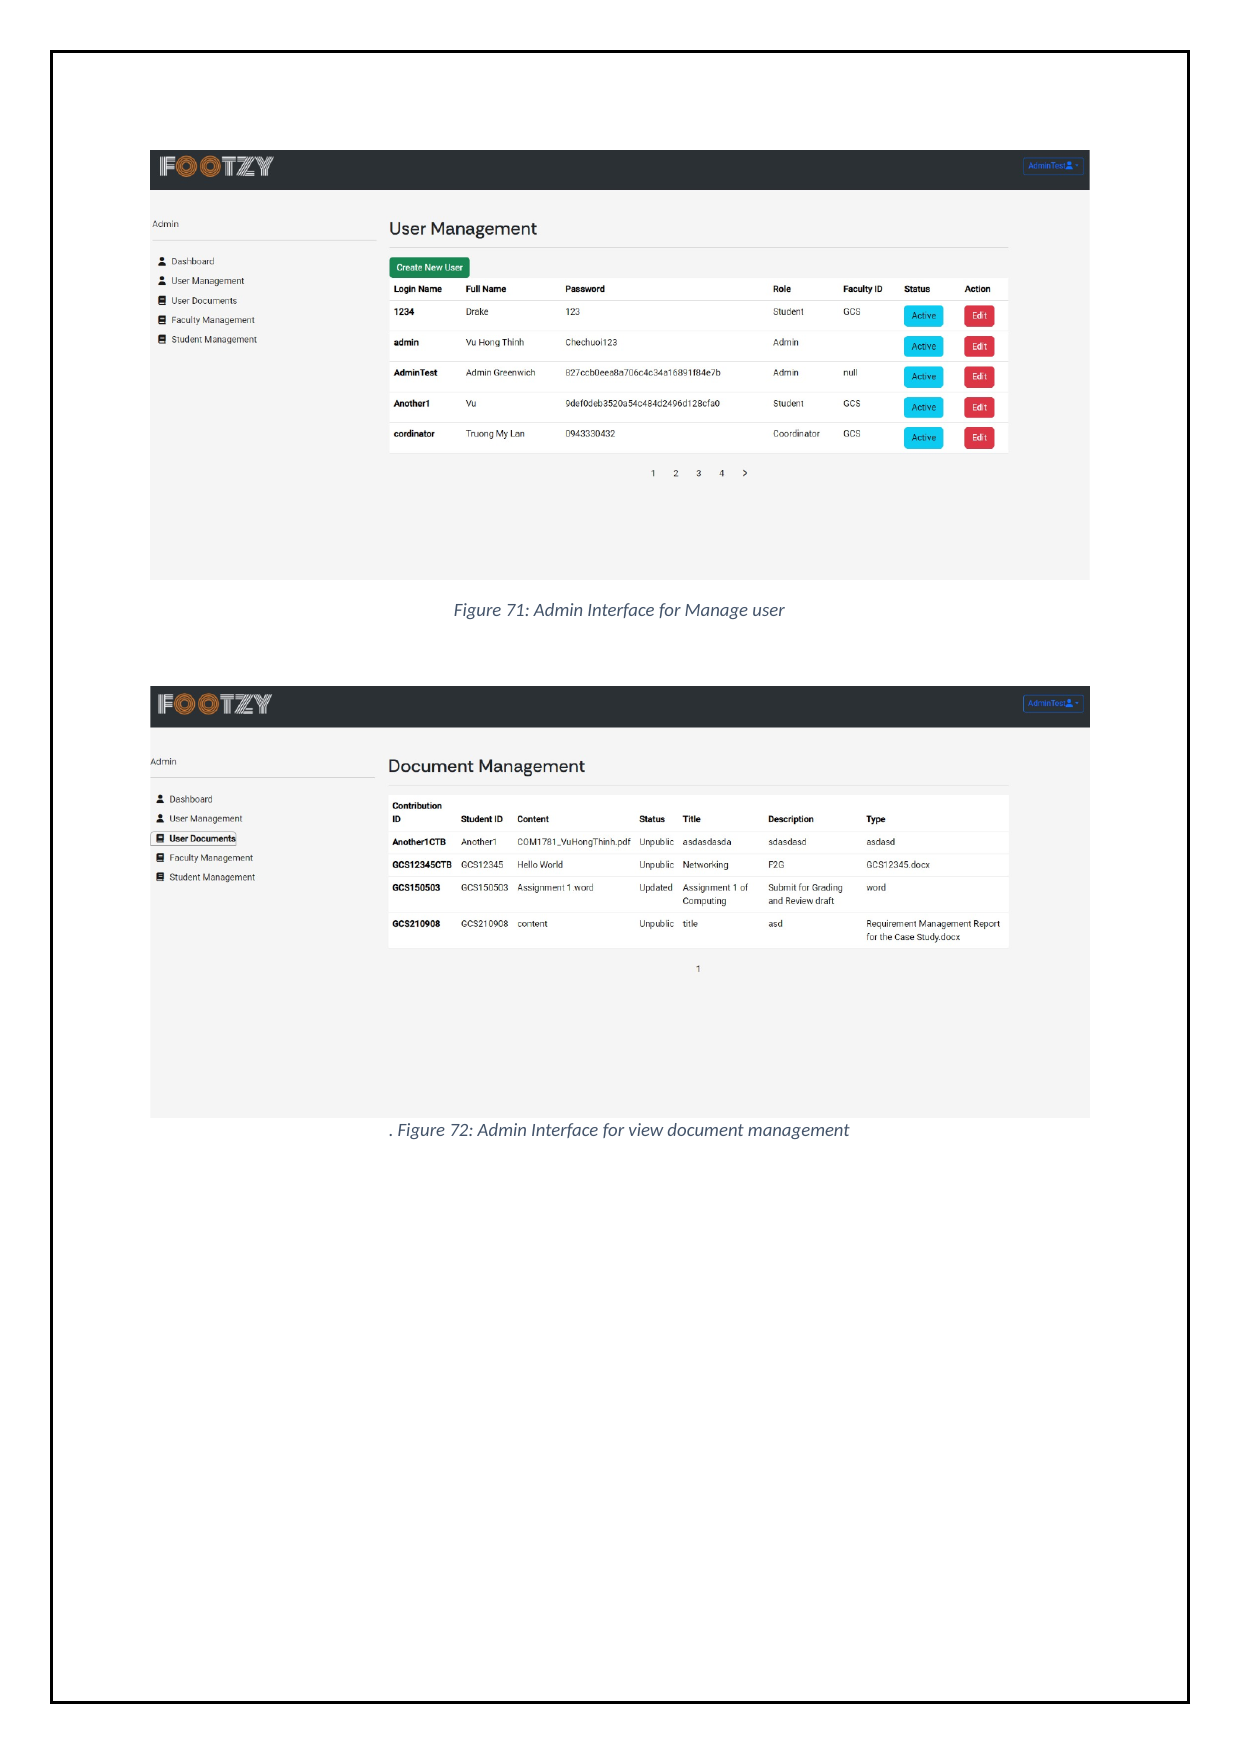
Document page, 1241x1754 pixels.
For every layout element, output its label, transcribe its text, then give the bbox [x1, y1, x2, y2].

text . Figure 72: Admin Interface for view document management [150, 1118, 1090, 1141]
text Figure 71: Admin Interface for Manage user [150, 598, 1090, 621]
picture [150, 686, 1090, 1118]
picture [150, 150, 1090, 580]
